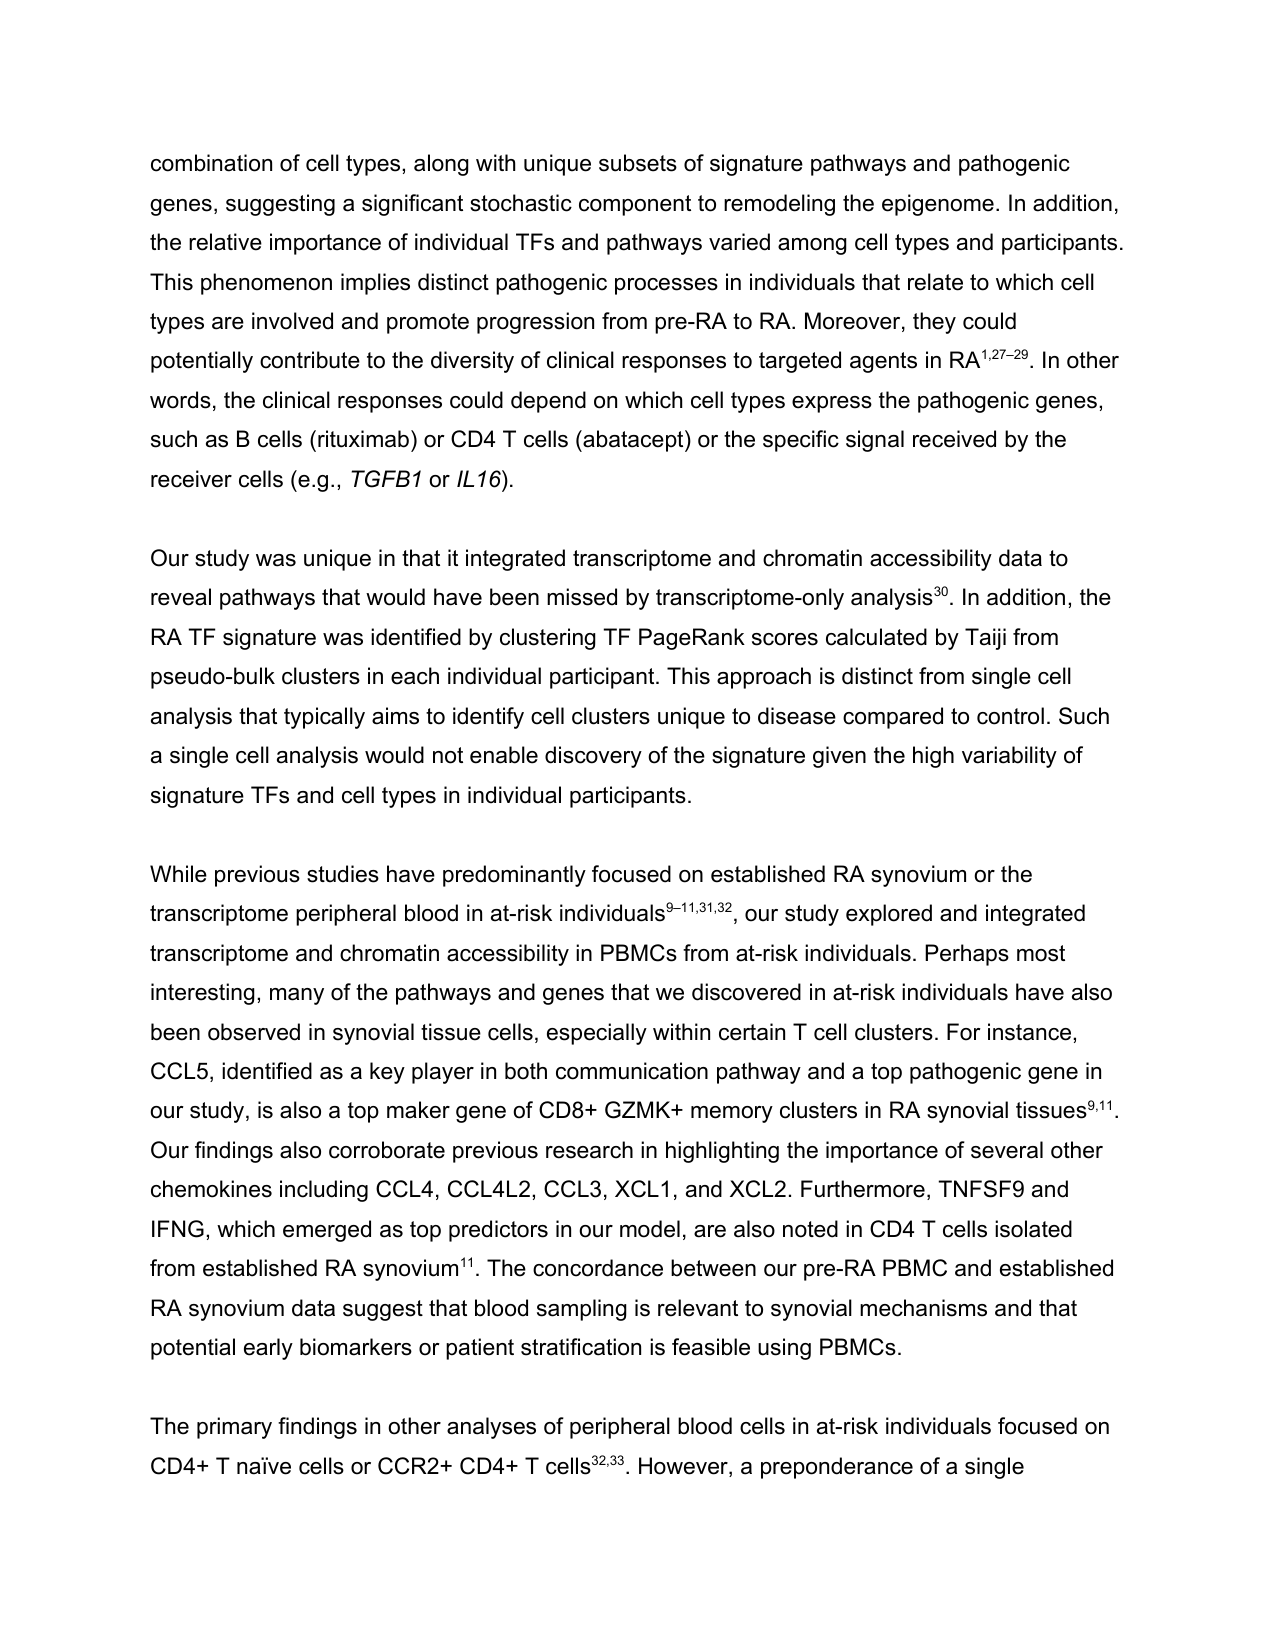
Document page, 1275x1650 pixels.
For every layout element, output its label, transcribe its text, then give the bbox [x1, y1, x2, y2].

text Our study was unique in that it integrated transcriptome and chromatin accessibility data to reveal pathways that would have been missed by transcriptome-only analysis30. In addition, the RA TF signature was identified by clustering TF PageRank scores calculated by Taiji from pseudo-bulk clusters in each individual participant. This approach is distinct from single cell analysis that typically aims to identify cell clusters unique to disease compared to control. Such a single cell analysis would not enable discovery of the signature given the high variability of signature TFs and cell types in individual participants. [150, 545, 1125, 808]
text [150, 150, 1125, 492]
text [150, 1413, 1125, 1479]
text While previous studies have predominantly focused on established RA synovium or the transcriptome peripheral blood in at-risk individuals9–11,31,32, our study explored and integrated transcriptome and chromatin accessibility in PBMCs from at-risk individuals. Perhaps most interesting, many of the pathways and genes that we discovered in at-risk individuals have also been observed in synovial tissue cells, especially within certain T cell clusters. For instance, CCL5, identified as a key player in both communication pathway and a top pathogenic gene in our study, is also a top maker gene of CD8+ GZMK+ memory clusters in RA synovial tissues9,11. Our findings also corroborate previous research in highlighting the importance of several other chemokines including CCL4, CCL4L2, CCL3, XCL1, and XCL2. Furthermore, TNFSF9 and IFNG, which emerged as top predictors in our model, are also noted in CD4 T cells isolated from established RA synovium11. The concordance between our pre-RA PBMC and established RA synovium data suggest that blood sampling is relevant to synovial mechanisms and that potential early biomarkers or patient stratification is feasible using PBMCs. [150, 861, 1125, 1361]
